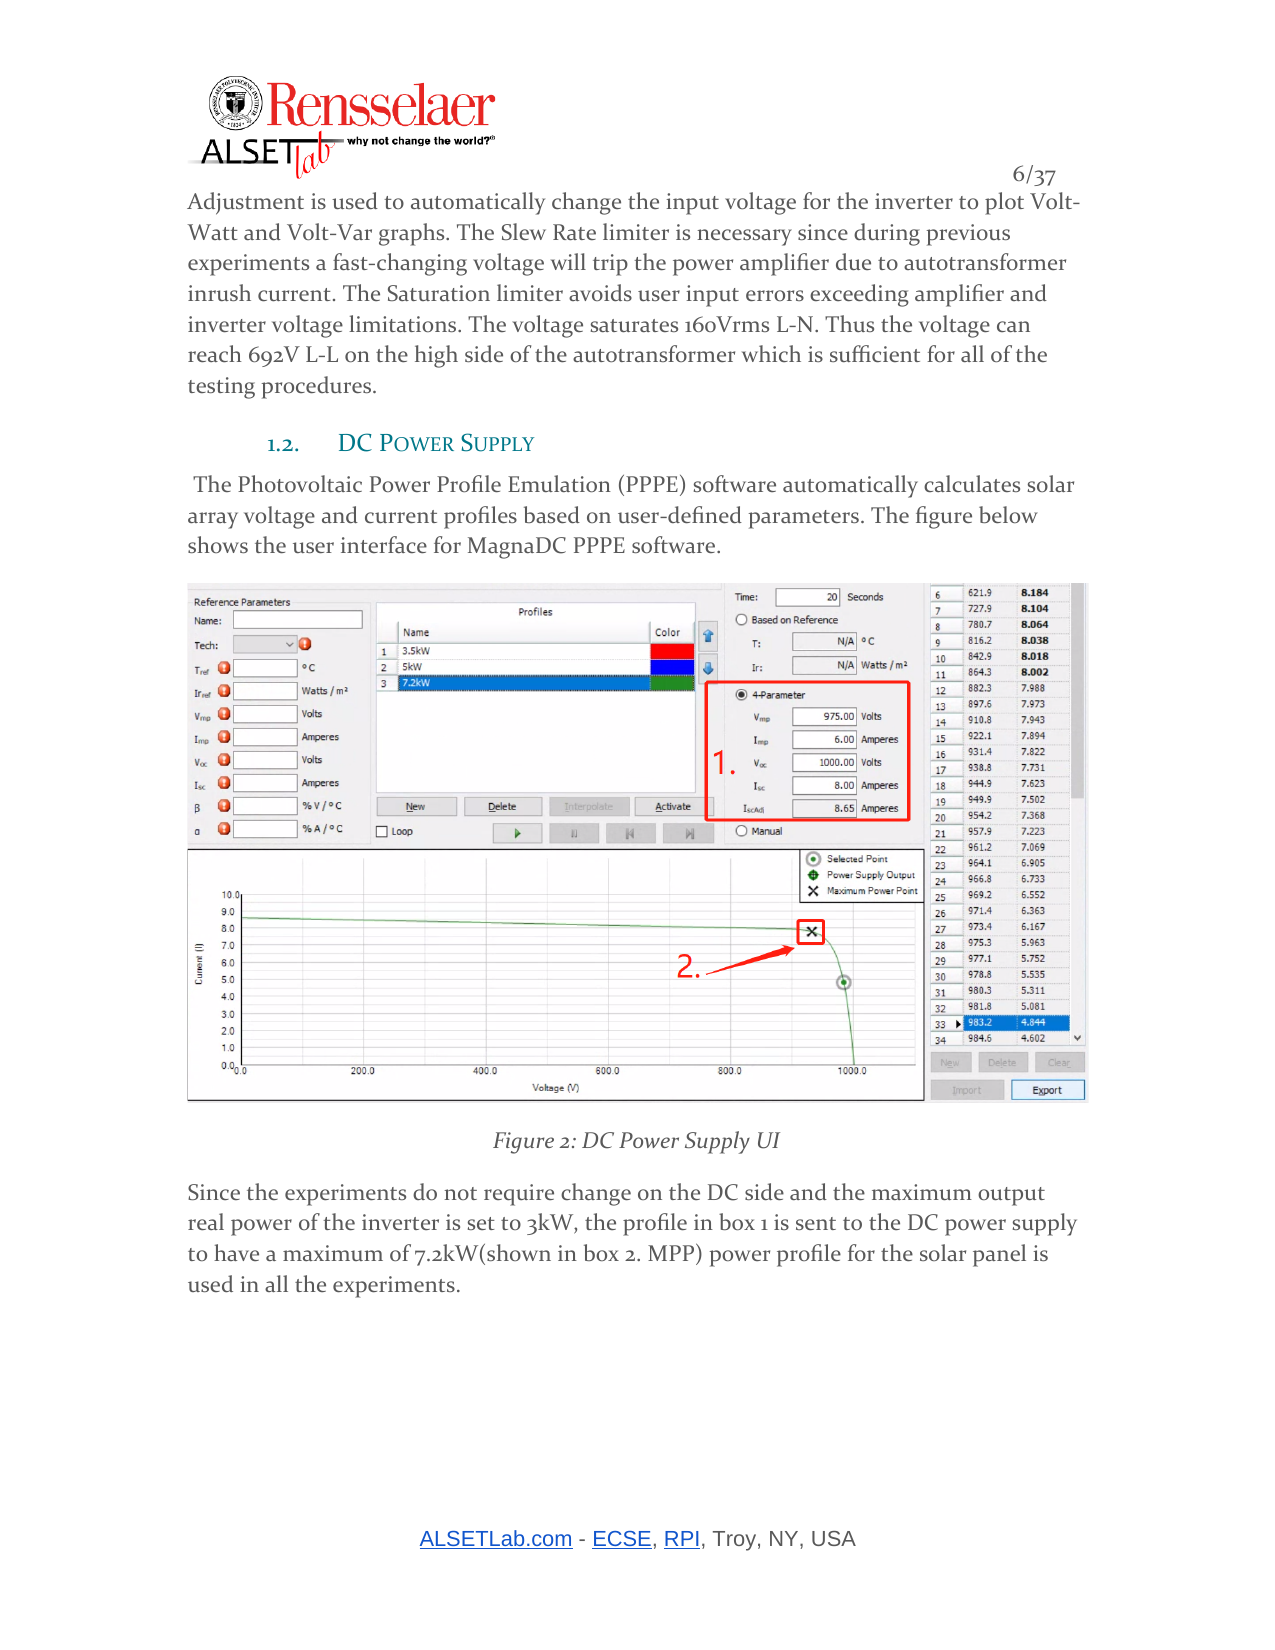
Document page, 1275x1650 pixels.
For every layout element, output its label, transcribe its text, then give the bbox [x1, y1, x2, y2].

text Since the experiments do not require change on the DC side and the maximum output real power of the inverter is set to 3kW, the profile in box 1 is sent to the DC power supply to have a maximum of 7.2kW(shown in box 2. MPP) power profile for the solar panel is used in all the experiments. [187, 1178, 1087, 1298]
picture [187, 75, 498, 182]
picture [187, 583, 1089, 1103]
subtitle DC Power Supply [300, 427, 1087, 458]
text The Photovoltaic Power Profile Emulation (PPPE) software automatically calculates solar array voltage and current profiles based on user-defined parameters. The figure below shows the user interface for MagnaDC PPPE software. [187, 470, 1087, 559]
text Figure 2: DC Power Supply UI [187, 1126, 1087, 1154]
